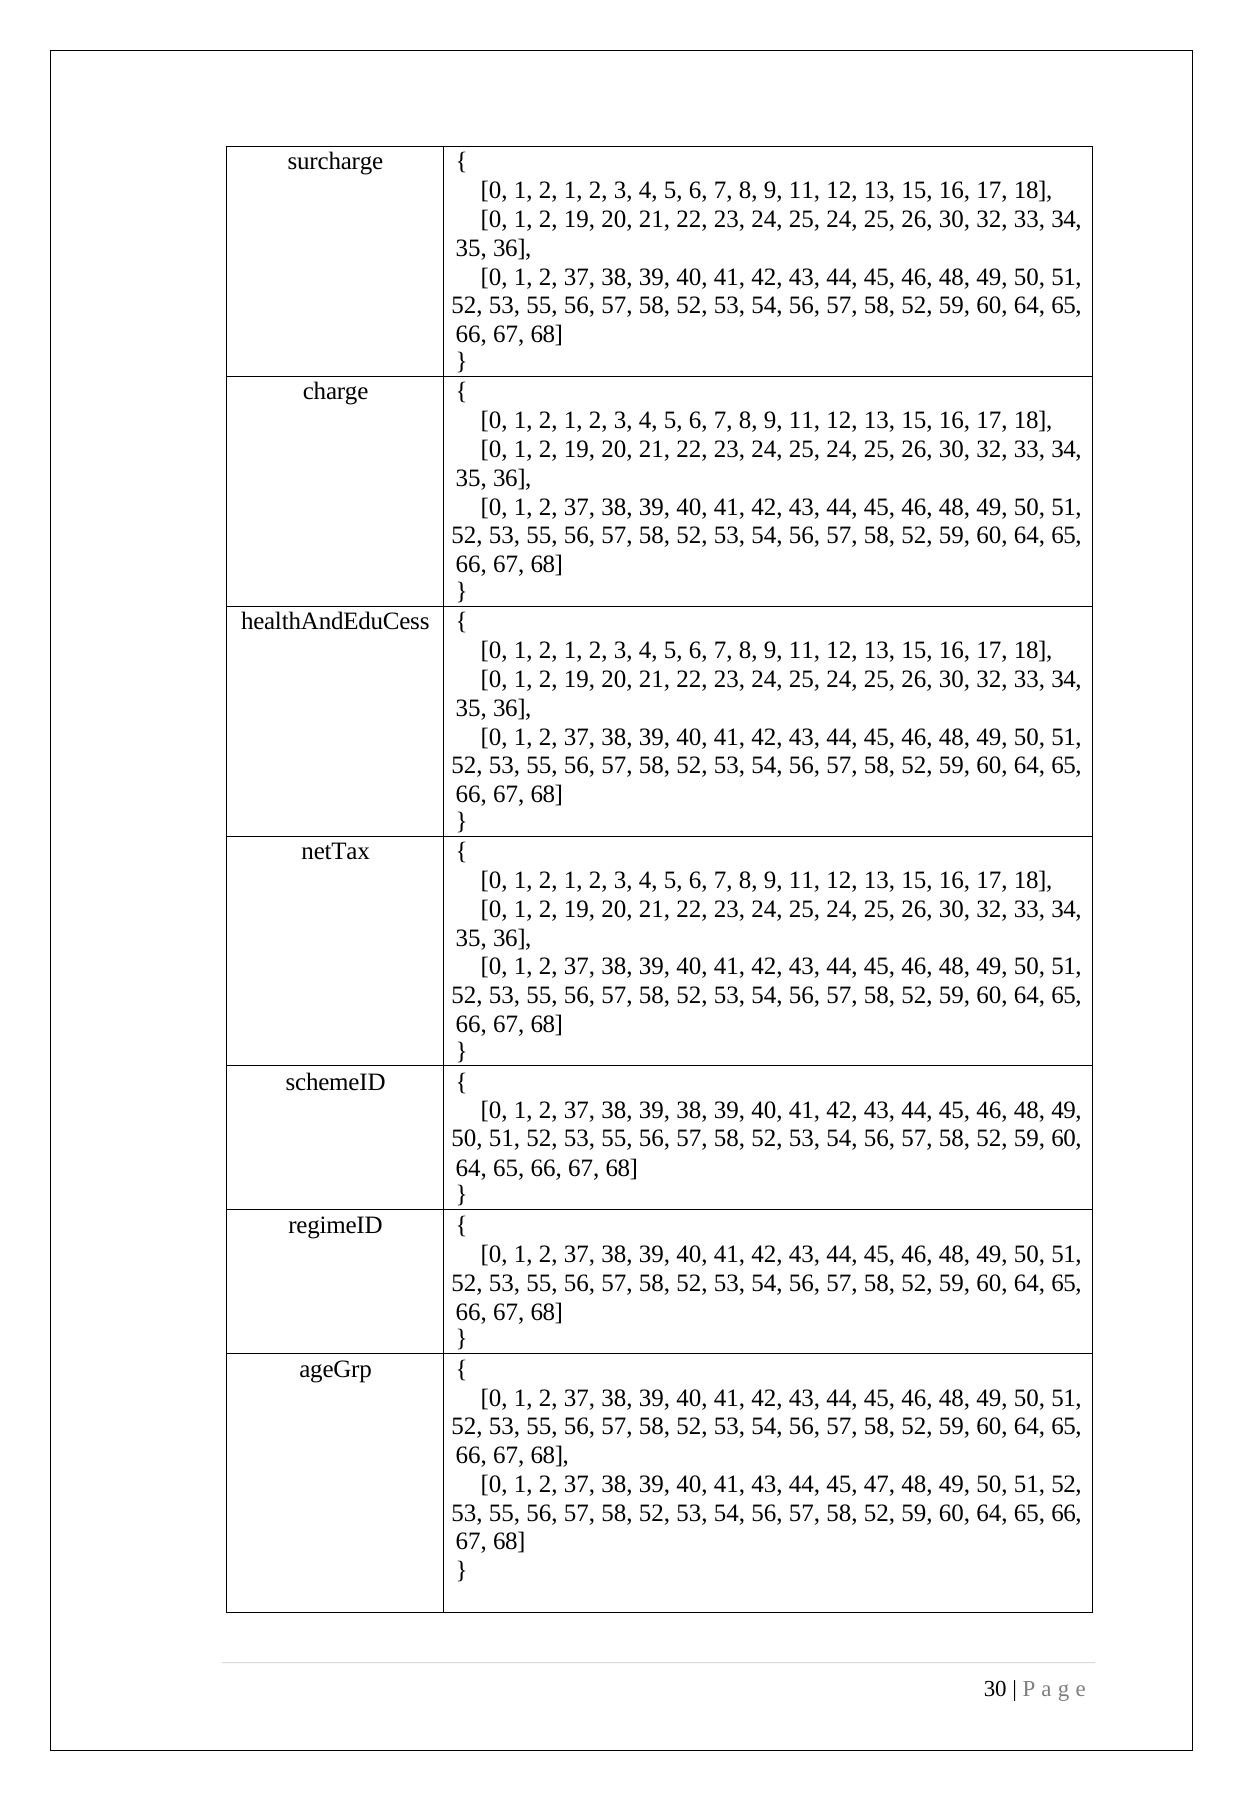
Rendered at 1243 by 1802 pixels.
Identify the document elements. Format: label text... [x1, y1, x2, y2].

table_cell { [0, 1, 2, 37, 38, 39, 40, 41, 42, 43, 44, 45, 46, 48, 49, 50, 51, 52, 53, 55, 56, 57, 58, 52, 53, 54, 56, 57, 58, 52, 59, 60, 64, 65, 66, 67, 68] } [444, 1210, 1092, 1353]
table_cell { [0, 1, 2, 1, 2, 3, 4, 5, 6, 7, 8, 9, 11, 12, 13, 15, 16, 17, 18], [0, 1, 2, 19, 20, 21, 22, 23, 24, 25, 24, 25, 26, 30, 32, 33, 34, 35, 36], [0, 1, 2, 37, 38, 39, 40, 41, 42, 43, 44, 45, 46, 48, 49, 50, 51, 52, 53, 55, 56, 57, 58, 52, 53, 54, 56, 57, 58, 52, 59, 60, 64, 65, 66, 67, 68] } [444, 837, 1092, 1065]
table_cell healthAndEduCess [227, 607, 443, 836]
table_cell { [0, 1, 2, 37, 38, 39, 40, 41, 42, 43, 44, 45, 46, 48, 49, 50, 51, 52, 53, 55, 56, 57, 58, 52, 53, 54, 56, 57, 58, 52, 59, 60, 64, 65, 66, 67, 68], [0, 1, 2, 37, 38, 39, 40, 41, 43, 44, 45, 47, 48, 49, 50, 51, 52, 53, 55, 56, 57, 58, 52, 53, 54, 56, 57, 58, 52, 59, 60, 64, 65, 66, 67, 68] } [444, 1354, 1092, 1612]
table_cell { [0, 1, 2, 37, 38, 39, 38, 39, 40, 41, 42, 43, 44, 45, 46, 48, 49, 50, 51, 52, 53, 55, 56, 57, 58, 52, 53, 54, 56, 57, 58, 52, 59, 60, 64, 65, 66, 67, 68] } [444, 1066, 1092, 1209]
table_cell schemeID [227, 1066, 443, 1209]
table_cell regimeID [227, 1210, 443, 1353]
table_header surcharge [227, 147, 443, 376]
table_cell { [0, 1, 2, 1, 2, 3, 4, 5, 6, 7, 8, 9, 11, 12, 13, 15, 16, 17, 18], [0, 1, 2, 19, 20, 21, 22, 23, 24, 25, 24, 25, 26, 30, 32, 33, 34, 35, 36], [0, 1, 2, 37, 38, 39, 40, 41, 42, 43, 44, 45, 46, 48, 49, 50, 51, 52, 53, 55, 56, 57, 58, 52, 53, 54, 56, 57, 58, 52, 59, 60, 64, 65, 66, 67, 68] } [444, 377, 1092, 606]
table_cell charge [227, 377, 443, 606]
table_cell { [0, 1, 2, 1, 2, 3, 4, 5, 6, 7, 8, 9, 11, 12, 13, 15, 16, 17, 18], [0, 1, 2, 19, 20, 21, 22, 23, 24, 25, 24, 25, 26, 30, 32, 33, 34, 35, 36], [0, 1, 2, 37, 38, 39, 40, 41, 42, 43, 44, 45, 46, 48, 49, 50, 51, 52, 53, 55, 56, 57, 58, 52, 53, 54, 56, 57, 58, 52, 59, 60, 64, 65, 66, 67, 68] } [444, 607, 1092, 836]
table_cell ageGrp [227, 1354, 443, 1612]
table_header { [0, 1, 2, 1, 2, 3, 4, 5, 6, 7, 8, 9, 11, 12, 13, 15, 16, 17, 18], [0, 1, 2, 19, 20, 21, 22, 23, 24, 25, 24, 25, 26, 30, 32, 33, 34, 35, 36], [0, 1, 2, 37, 38, 39, 40, 41, 42, 43, 44, 45, 46, 48, 49, 50, 51, 52, 53, 55, 56, 57, 58, 52, 53, 54, 56, 57, 58, 52, 59, 60, 64, 65, 66, 67, 68] } [444, 147, 1092, 376]
table_cell netTax [227, 837, 443, 1065]
